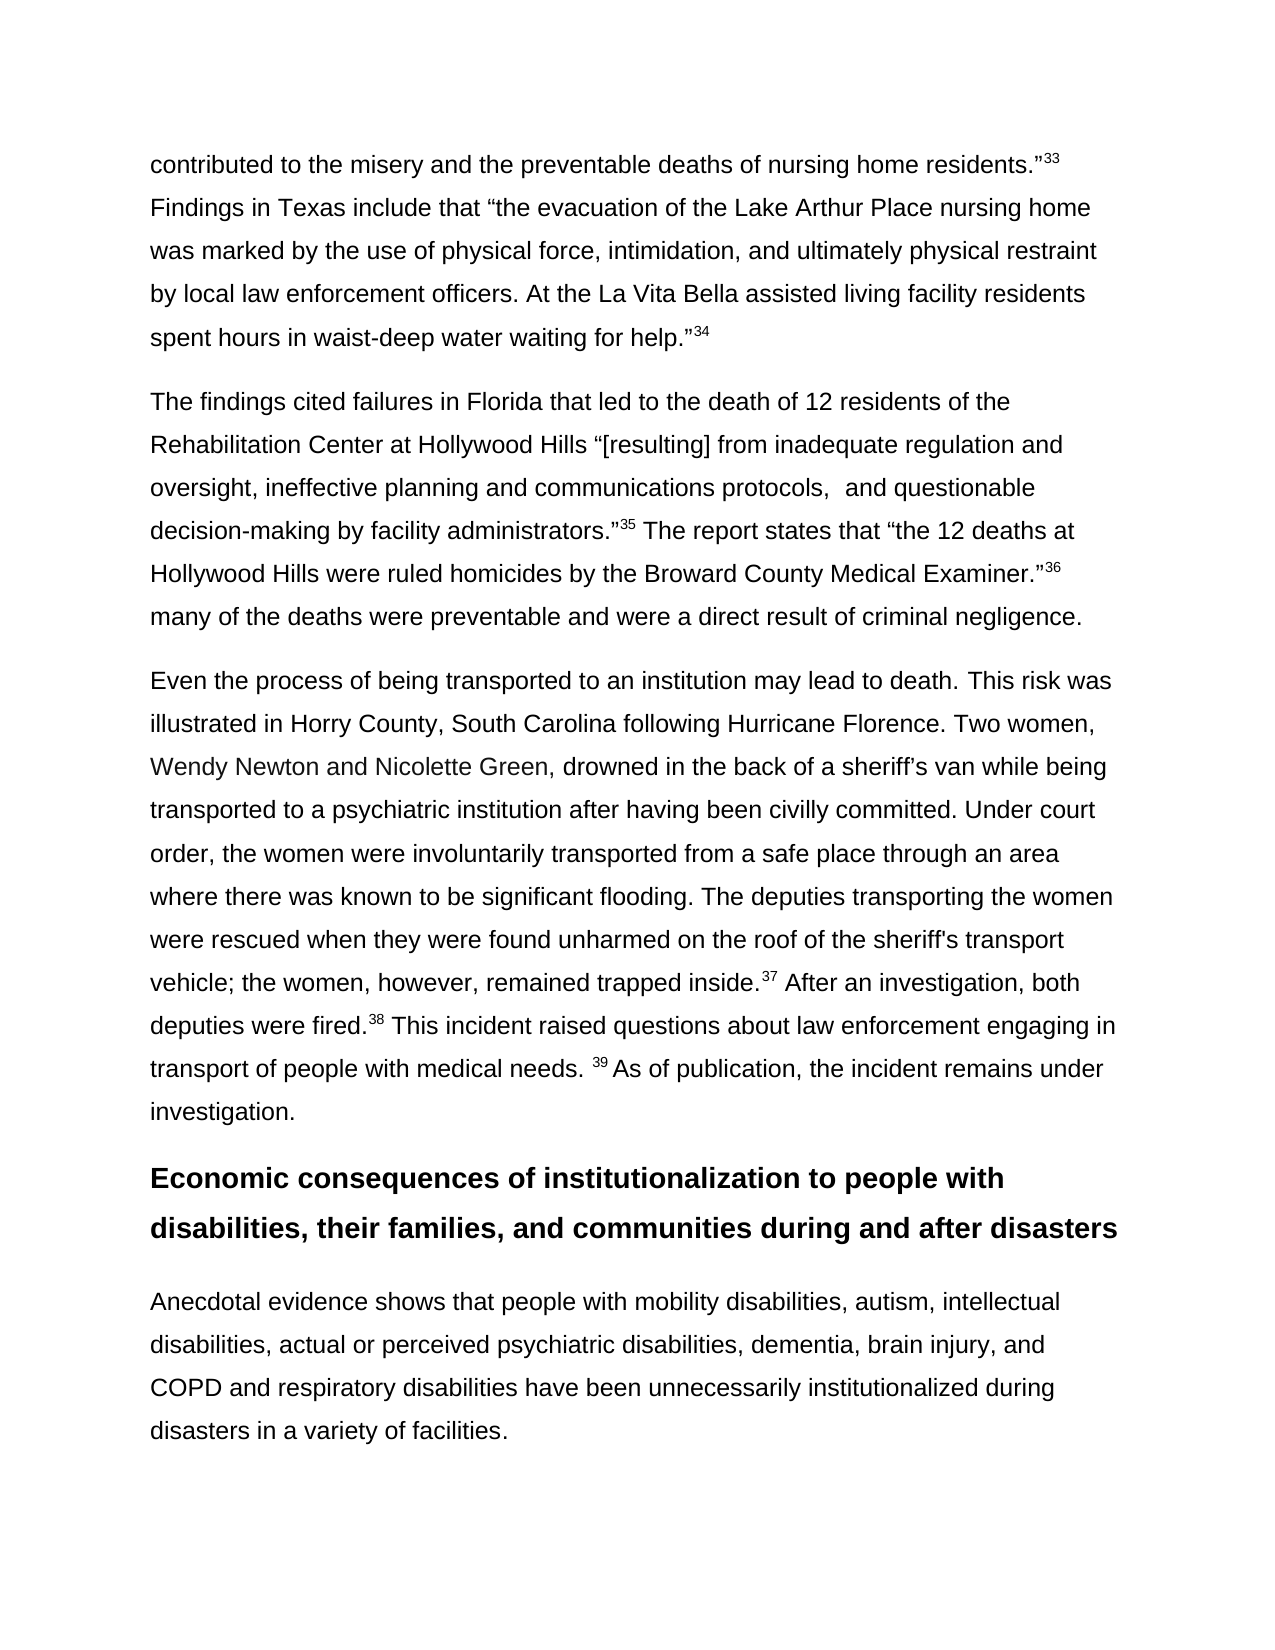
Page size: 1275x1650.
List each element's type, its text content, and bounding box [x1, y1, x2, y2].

text The findings cited failures in Florida that led to the death of 12 residents of the Rehabilitation Center at Hollywood Hills “[resulting] from inadequate regulation and oversight, ineffective planning and communications protocols, and questionable decision-making by facility administrators.” The report states that “the 12 deaths at Hollywood Hills were ruled homicides by the Broward County Medical Examiner.” many of the deaths were preventable and were a direct result of criminal negligence. [150, 386, 1125, 631]
text Anecdotal evidence shows that people with mobility disabilities, autism, intellectual disabilities, actual or perceived psychiatric disabilities, dementia, brain injury, and COPD and respiratory disabilities have been unnecessarily institutionalized during disasters in a variety of facilities. [150, 1287, 1125, 1445]
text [150, 150, 1125, 351]
text Even the process of being transported to an institution may lead to death. This risk was illustrated in Horry County, South Carolina following Hurricane Florence. Two women, Wendy Newton and Nicolette Green, drowned in the back of a sheriff’s van while being transported to a psychiatric institution after having been civilly committed. Under court order, the women were involuntarily transported from a safe place through an area where there was known to be significant flooding. The deputies transporting the women were rescued when they were found unharmed on the roof of the sheriff's transport vehicle; the women, however, remained trapped inside. After an investigation, both deputies were fired. This incident raised questions about law enforcement engaging in transport of people with medical needs. As of publication, the incident remains under investigation. [150, 666, 1125, 1126]
subtitle Economic consequences of institutionalization to people with disabilities, their families, and communities during and after disasters [150, 1161, 1125, 1245]
